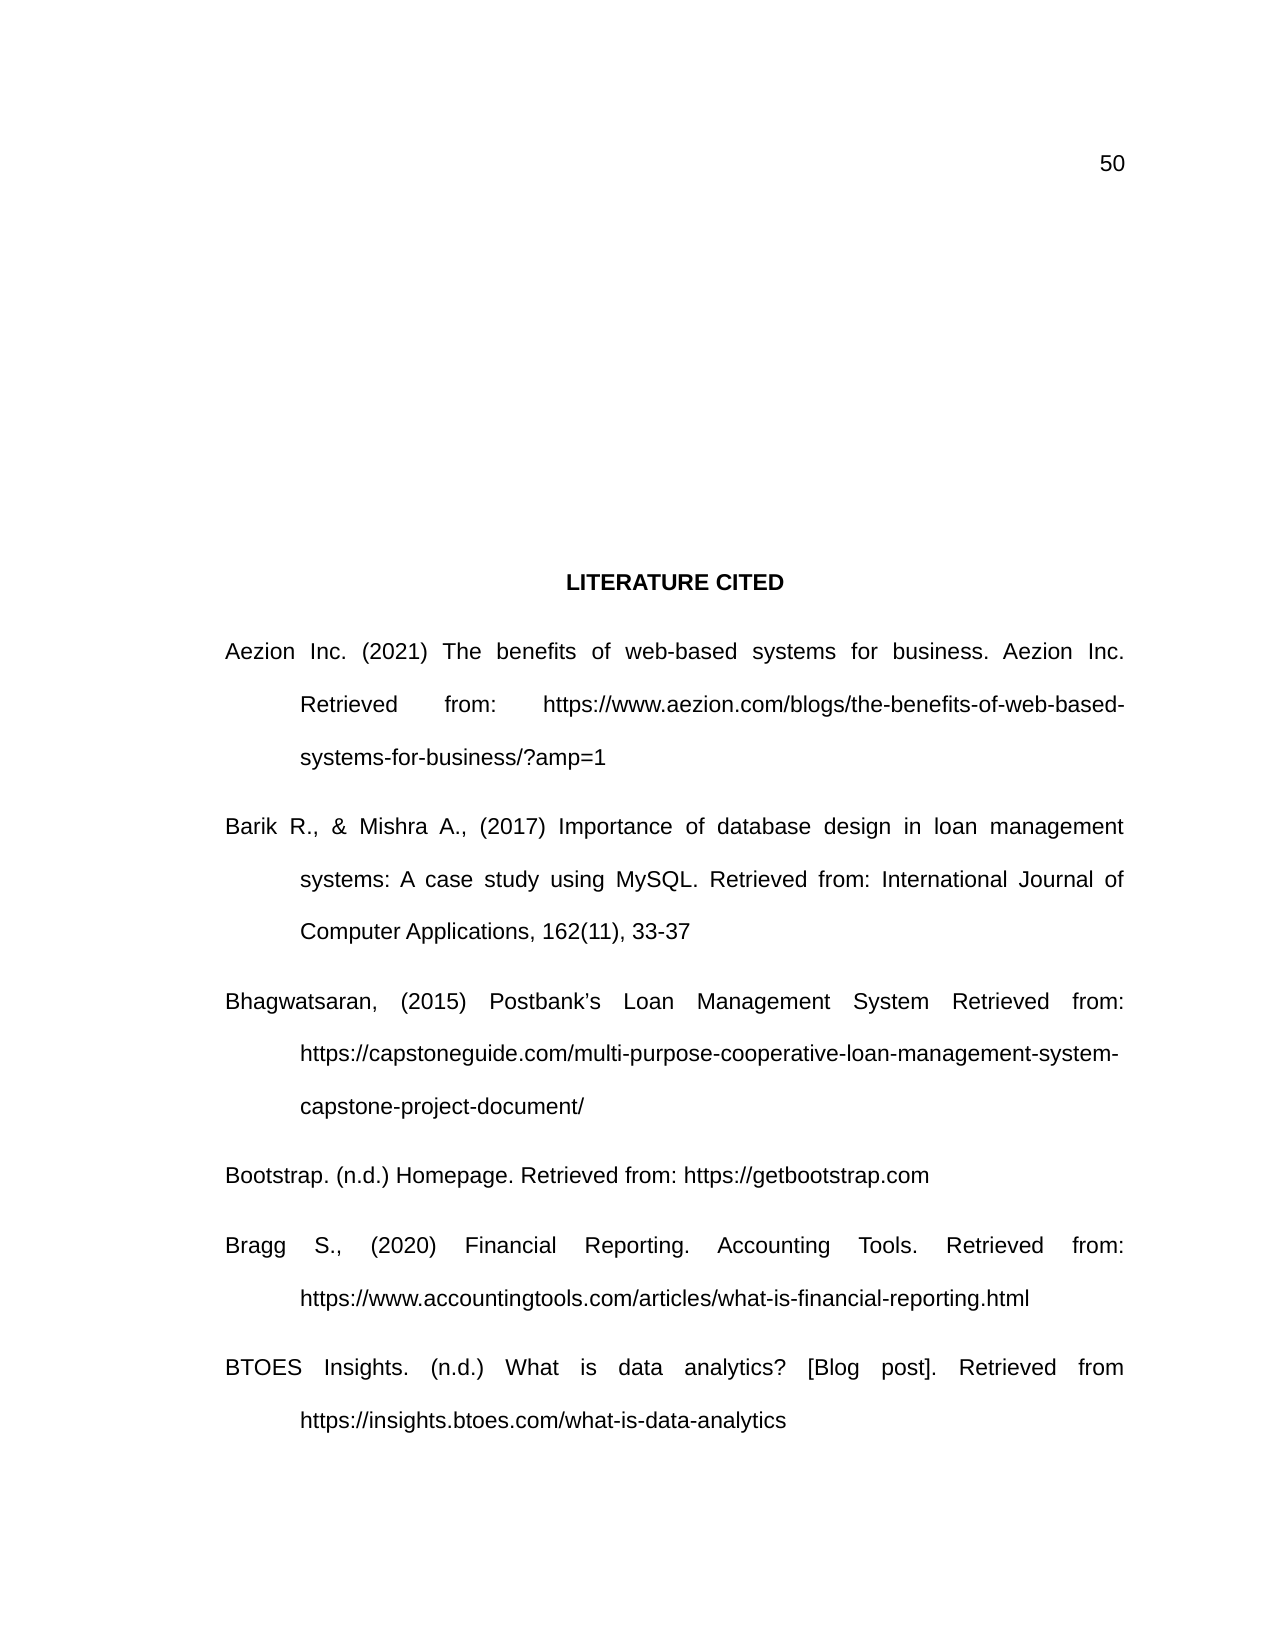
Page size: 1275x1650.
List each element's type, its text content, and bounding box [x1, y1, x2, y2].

text LITERATURE CITED [225, 569, 1125, 595]
text BTOES Insights. (n.d.) What is data analytics? [Blog post]. Retrieved from https://insights.btoes.com/what-is-data-analytics [225, 1354, 1125, 1433]
text Bragg S., (2020) Financial Reporting. Accounting Tools. Retrieved from: https://www.accountingtools.com/articles/what-is-financial-reporting.html [225, 1232, 1125, 1311]
text Aezion Inc. (2021) The benefits of web-based systems for business. Aezion Inc. Retrieved from: https://www.aezion.com/blogs/the-benefits-of-web-based-systems-for-business/?amp=1 [225, 638, 1125, 770]
text Barik R., & Mishra A., (2017) Importance of database design in loan management systems: A case study using MySQL. Retrieved from: International Journal of Computer Applications, 162(11), 33-37 [225, 813, 1125, 944]
text Bhagwatsaran, (2015) Postbank’s Loan Management System Retrieved from: https://capstoneguide.com/multi-purpose-cooperative-loan-management-system-capstone-project-document/ [225, 988, 1125, 1119]
text Bootstrap. (n.d.) Homepage. Retrieved from: https://getbootstrap.com [225, 1162, 1125, 1189]
